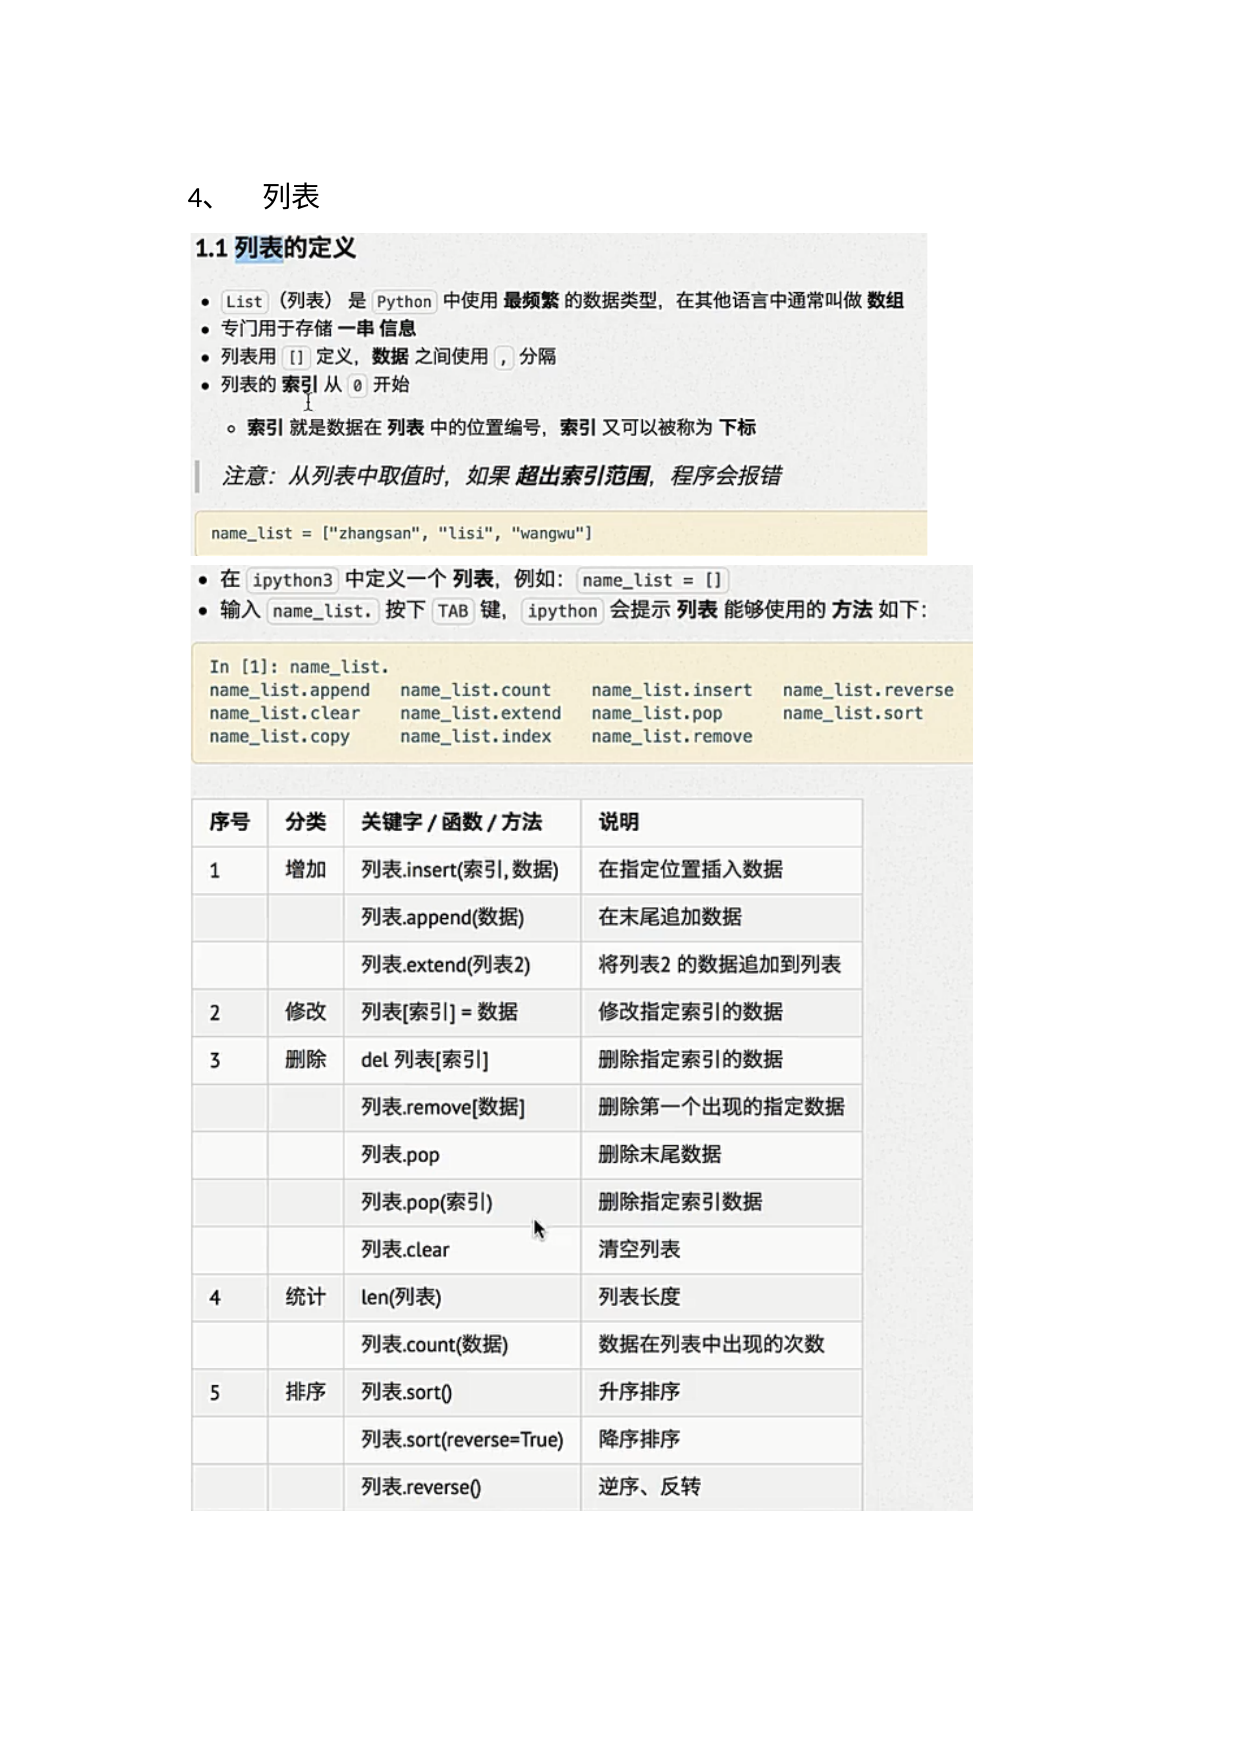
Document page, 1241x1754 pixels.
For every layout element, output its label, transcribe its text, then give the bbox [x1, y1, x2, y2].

picture [190, 565, 973, 1511]
list 列表 [187, 162, 1053, 227]
picture [190, 233, 928, 556]
